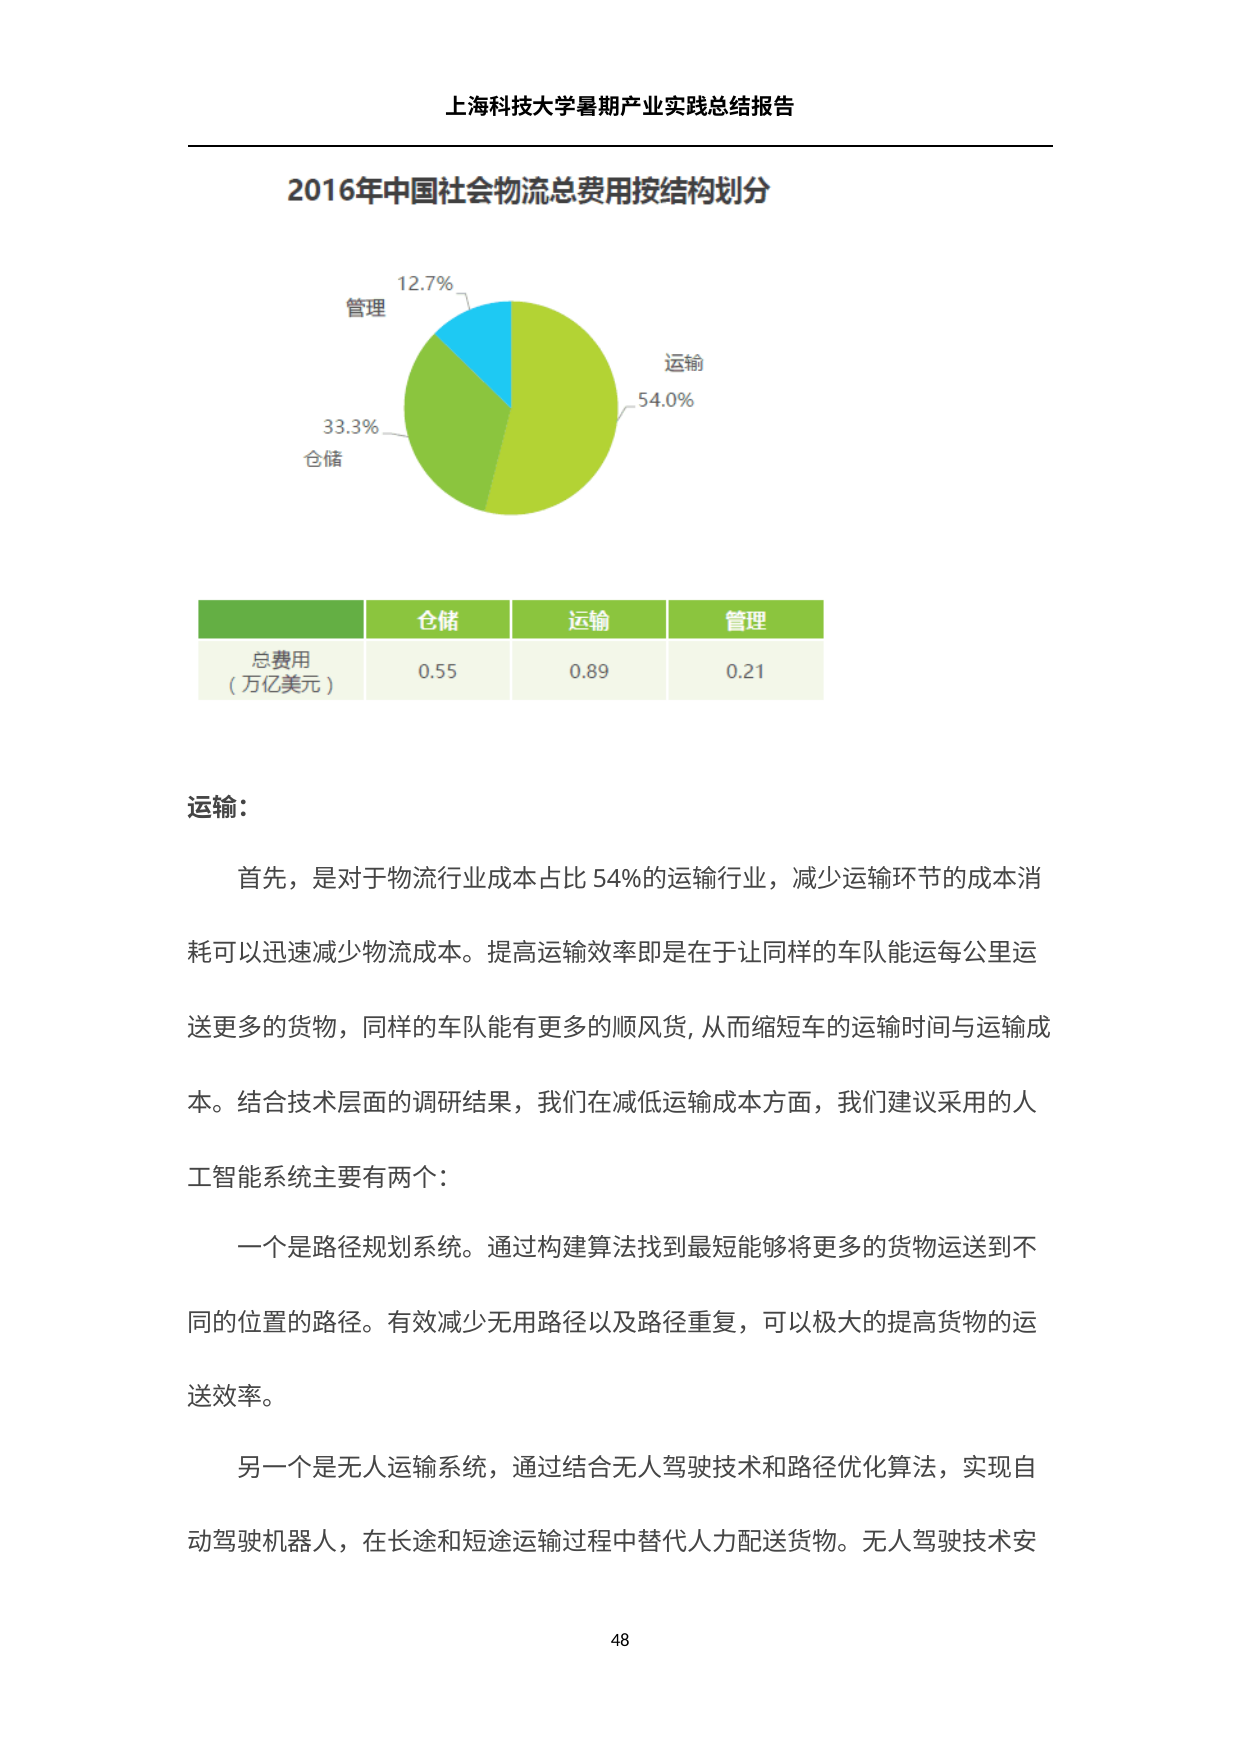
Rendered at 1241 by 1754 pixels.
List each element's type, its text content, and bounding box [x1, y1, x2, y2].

picture [187, 161, 834, 718]
text 一个是路径规划系统。通过构建算法找到最短能够将更多的货物运送到不同的位置的路径。有效减少无用路径以及路径重复，可以极大的提高货物的运送效率。 [187, 1213, 1053, 1427]
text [187, 1433, 1053, 1572]
text 运输： [187, 773, 1053, 838]
text 首先，是对于物流行业成本占比54%的运输行业，减少运输环节的成本消耗可以迅速减少物流成本。提高运输效率即是在于让同样的车队能运每公里运送更多的货物，同样的车队能有更多的顺风货, 从而缩短车的运输时间与运输成本。结合技术层面的调研结果，我们在减低运输成本方面，我们建议采用的人工智能系统主要有两个： [187, 844, 1053, 1208]
